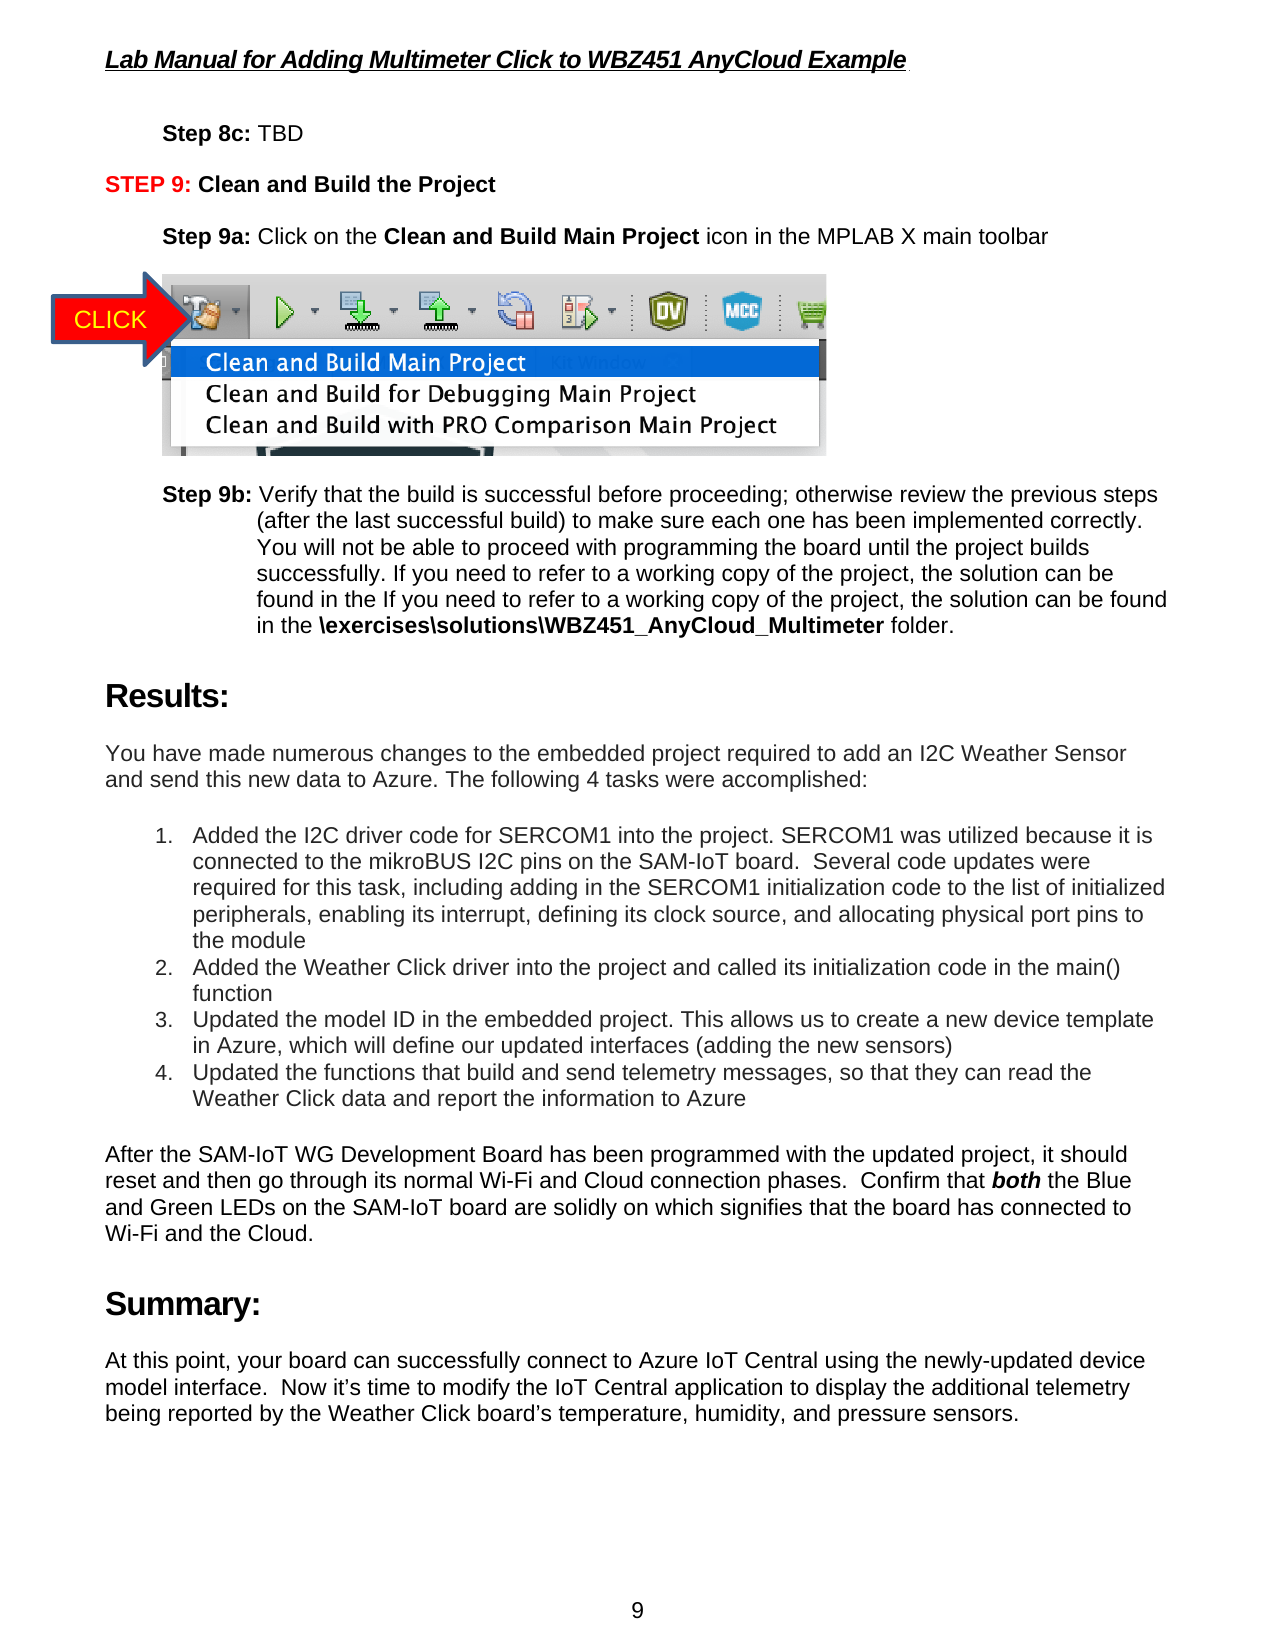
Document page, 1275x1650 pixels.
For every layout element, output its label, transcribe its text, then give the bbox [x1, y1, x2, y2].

list Added the Weather Click driver into the project and called its initialization code in the main() function [155, 953, 1170, 1006]
list Updated the functions that build and send telemetry messages, so that they can read the Weather Click data and report the information to Azure [155, 1059, 1170, 1112]
picture [162, 274, 827, 456]
text Step 9a: Click on the Clean and Build Main Project icon in the MPLAB X main toolbar [162, 223, 1170, 249]
list Added the I2C driver code for SERCOM1 into the project. SERCOM1 was utilized because it is connected to the mikroBUS I2C pins on the SAM-IoT board. Several code updates were required for this task, including adding in the SERCOM1 initialization code to the list of initialized peripherals, enabling its interrupt, defining its clock source, and allocating physical port pins to the module [155, 822, 1170, 953]
list Updated the model ID in the embedded project. This allows us to create a new device template in Azure, which will define our updated interfaces (adding the new sensors) [155, 1006, 1170, 1059]
text At this point, your board can successfully connect to Azure IoT Central using the newly-updated device model interface. Now it’s time to modify the IoT Central application to display the additional telemetry being reported by the Weather Click board’s temperature, humidity, and pressure sensors. [105, 1347, 1170, 1426]
text Results: [105, 676, 421, 715]
text You have made numerous changes to the embedded project required to add an I2C Weather Sensor and send this new data to Azure. The following 4 tasks were accomplished: [105, 740, 1170, 792]
text Step 8c: TBD [162, 120, 1170, 146]
text Summary: [105, 1284, 1170, 1322]
text Step 9b: Verify that the build is successful before proceeding; otherwise review the previous steps (after the last successful build) to make sure each one has been implemented correctly. You will not be able to proceed with programming the board until the project builds successfully. If you need to refer to a working copy of the project, the solution can be found in the If you need to refer to a working copy of the project, the solution can be found in the \exercises\solutions\WBZ451_AnyCloud_Multimeter folder. [162, 481, 1170, 639]
text After the SAM-IoT WG Development Board has been programmed with the updated project, it should reset and then go through its normal Wi-Fi and Cloud connection phases. Confirm that both the Blue and Green LEDs on the SAM-IoT board are solidly on which signifies that the board has connected to Wi-Fi and the Cloud. [105, 1141, 1170, 1246]
text STEP 9: Clean and Build the Project [105, 171, 1170, 198]
